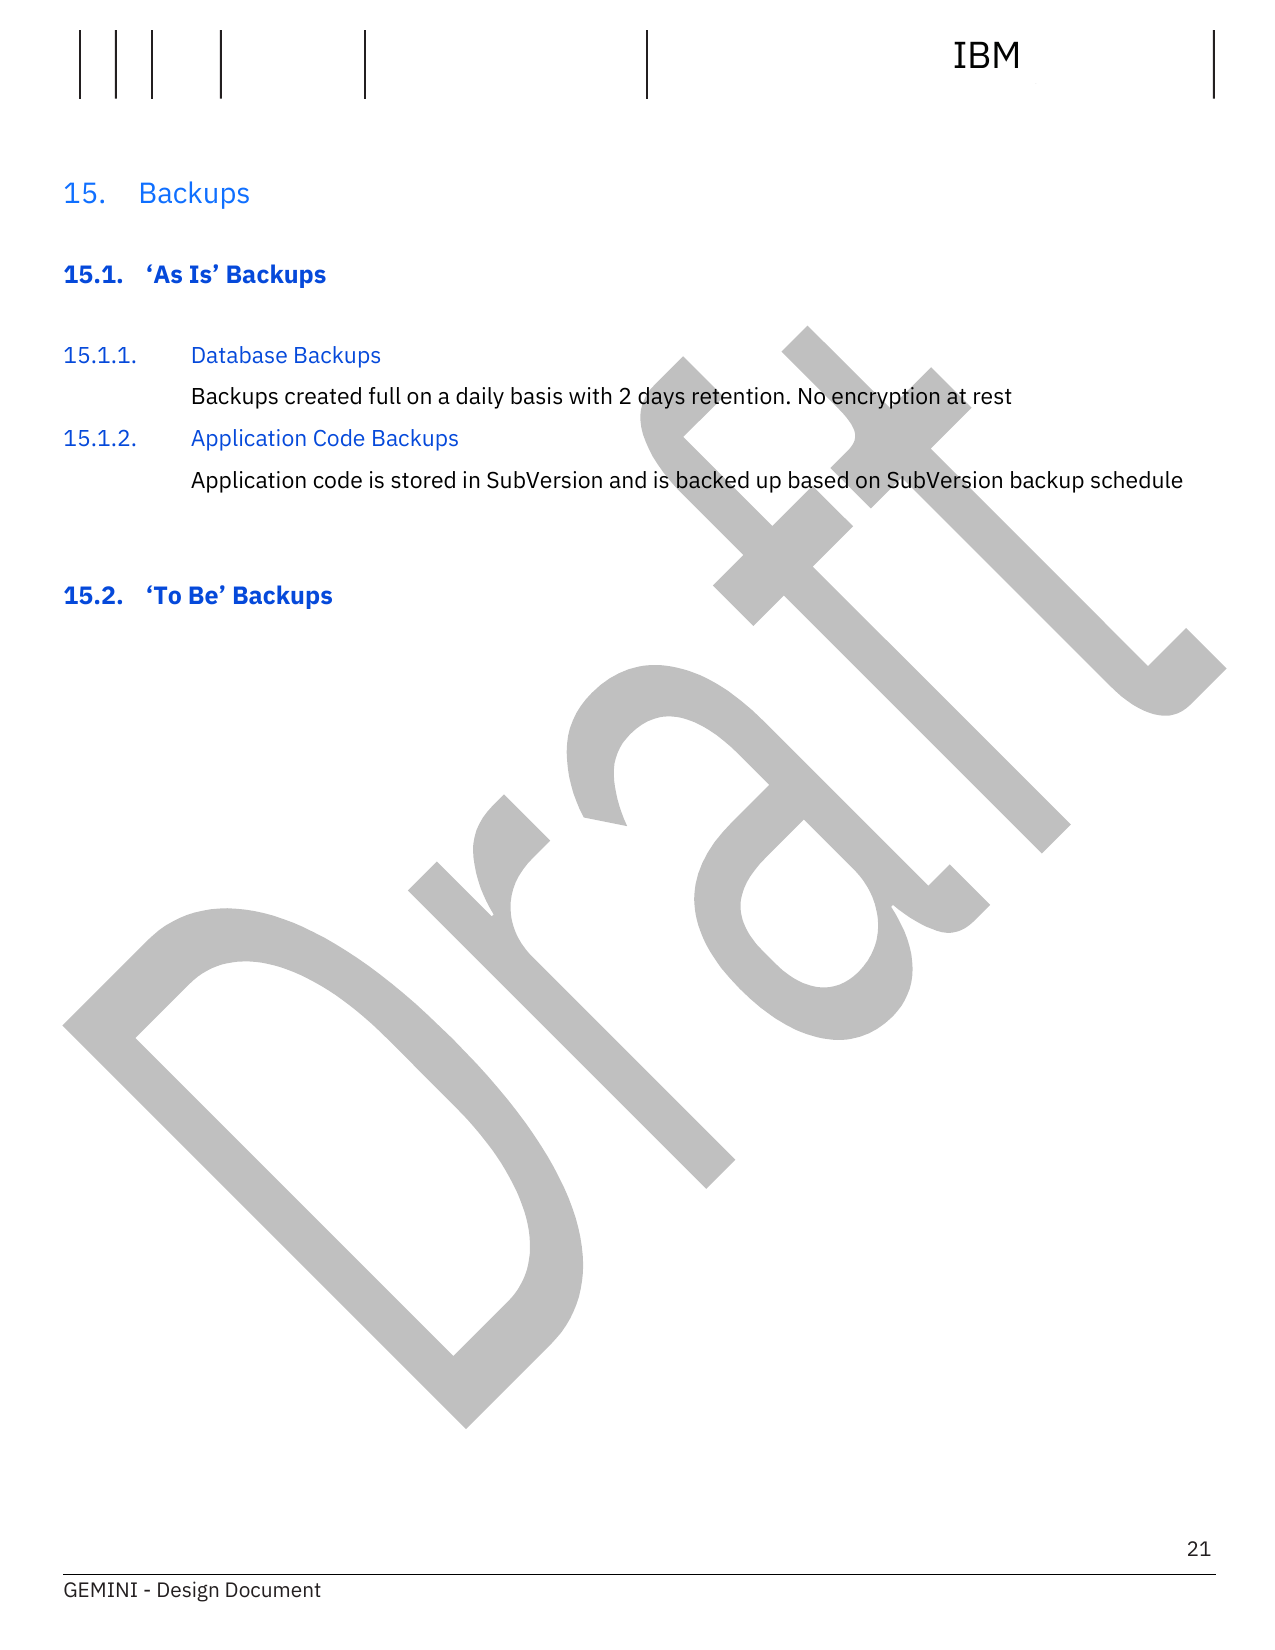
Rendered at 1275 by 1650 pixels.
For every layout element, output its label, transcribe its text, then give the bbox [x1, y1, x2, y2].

subtitle Application Code Backups [63, 423, 1212, 452]
subtitle Database Backups [63, 340, 1212, 369]
subtitle Backups [63, 175, 1173, 211]
subtitle ‘To Be’ Backups [63, 581, 1212, 610]
subtitle Application code is stored in SubVersion and is backed up based on SubVersion backup schedule [191, 465, 1212, 494]
subtitle Backups created full on a daily basis with 2 days retention. No encryption at rest [191, 381, 1212, 411]
subtitle ‘As Is’ Backups [63, 261, 1212, 290]
